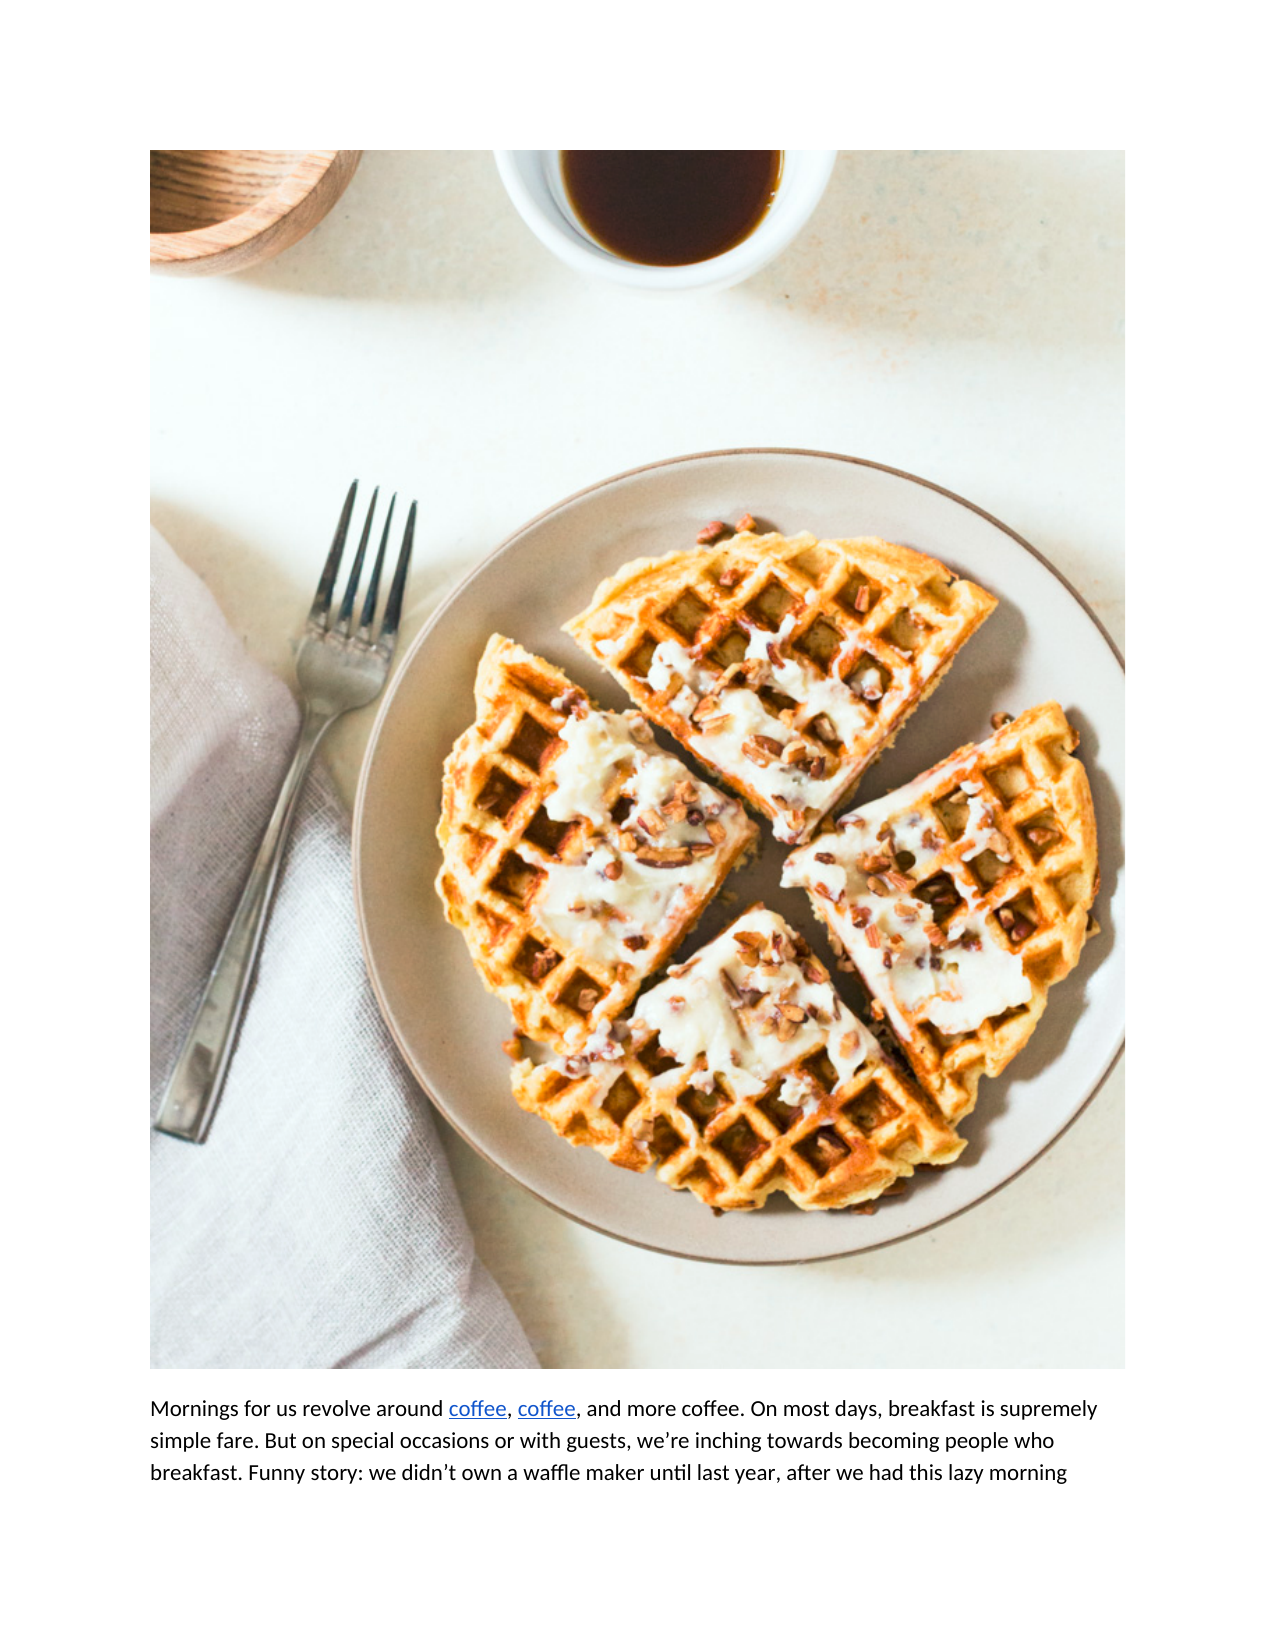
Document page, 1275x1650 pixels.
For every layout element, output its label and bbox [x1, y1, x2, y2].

text [150, 1394, 1125, 1486]
picture [150, 150, 1125, 1369]
